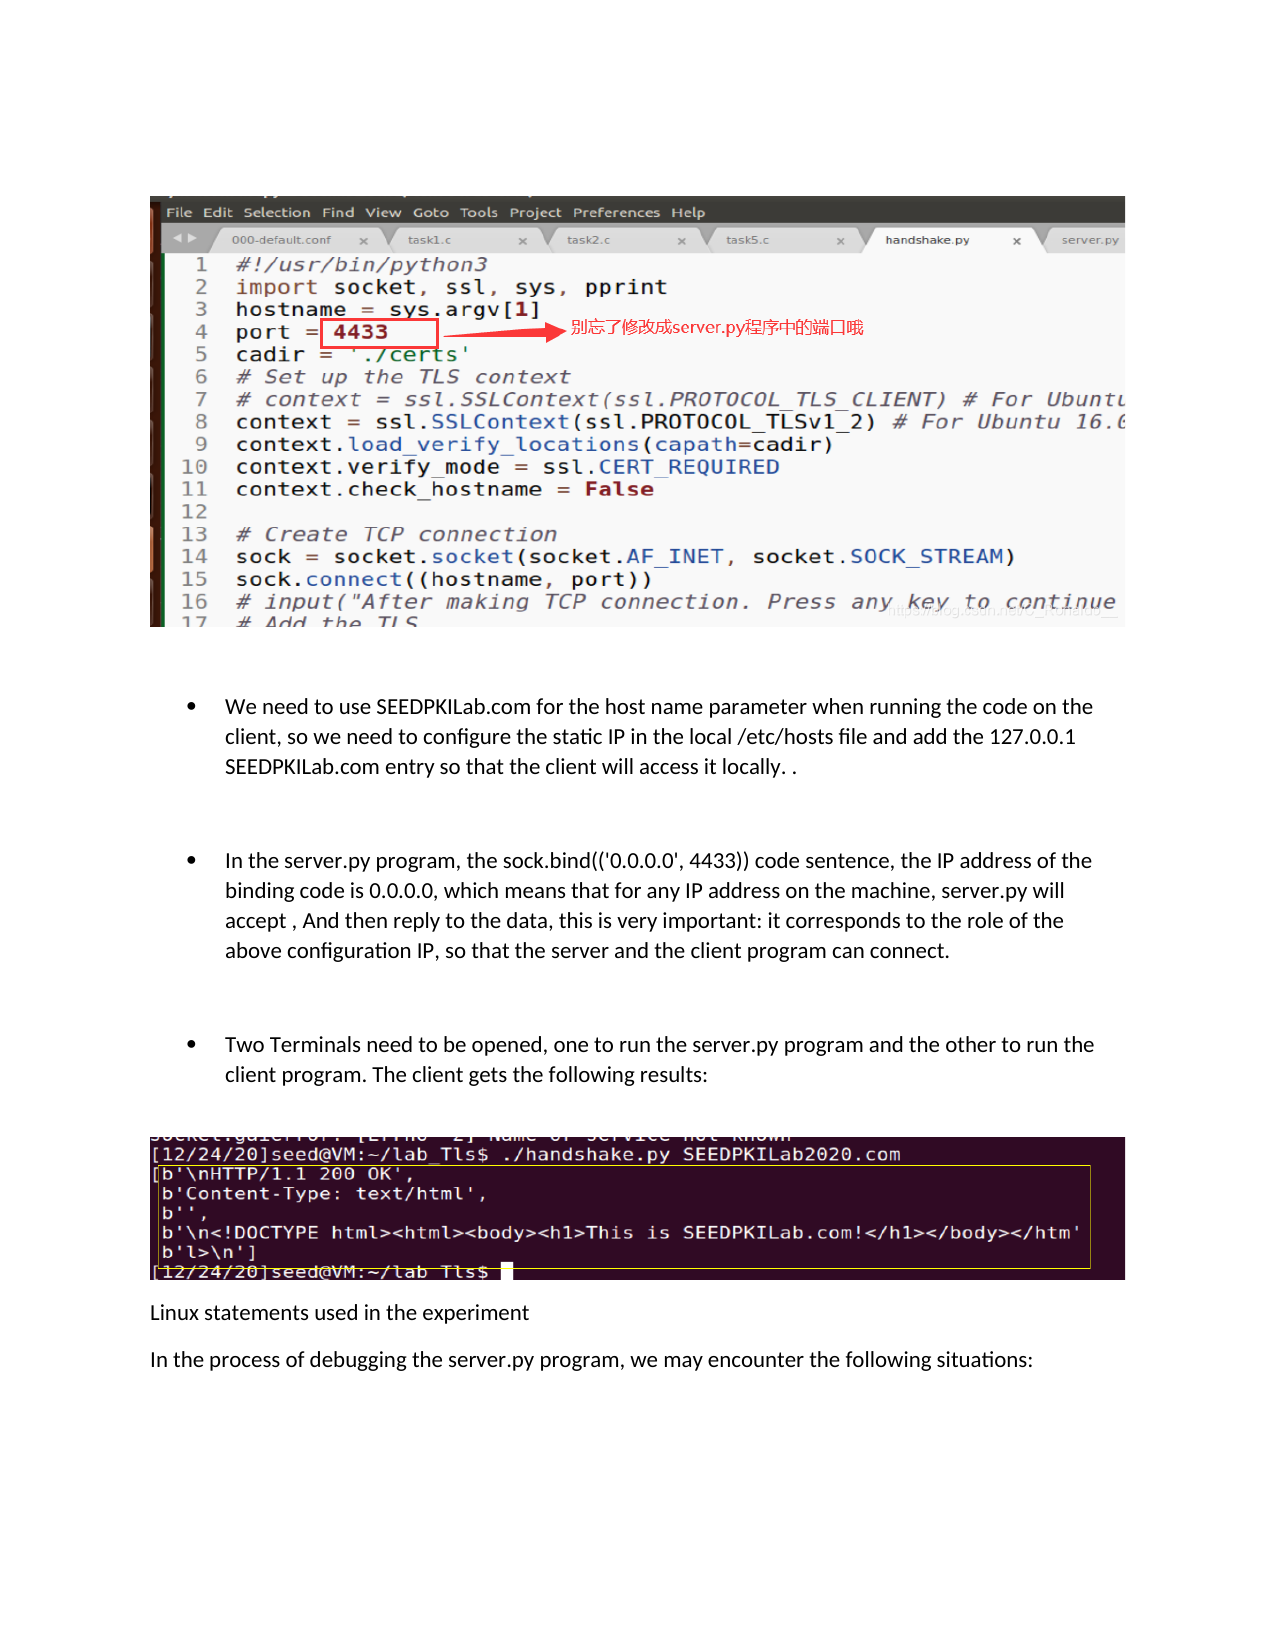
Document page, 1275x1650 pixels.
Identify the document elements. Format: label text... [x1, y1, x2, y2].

list We need to use SEEDPKILab.com for the host name parameter when running the code on the client, so we need to configure the static IP in the local /etc/hosts file and add the 127.0.0.1 SEEDPKILab.com entry so that the client will access it locally. . [187, 692, 1125, 780]
text Linux statements used in the experiment [150, 1298, 1125, 1326]
picture [150, 1137, 1125, 1280]
text In the process of debugging the server.py program, we may encounter the following situations: [150, 1345, 1125, 1373]
list Two Terminals need to be opened, one to run the server.py program and the other to run the client program. The client gets the following results: [187, 1030, 1125, 1089]
picture [150, 196, 1125, 627]
list In the server.py program, the sock.bind(('0.0.0.0', 4433)) code sentence, the IP address of the binding code is 0.0.0.0, which means that for any IP address on the machine, server.py will accept , And then reply to the data, this is very important: it corresponds to the role of the above configuration IP, so that the server and the client program can connect. [187, 846, 1125, 965]
